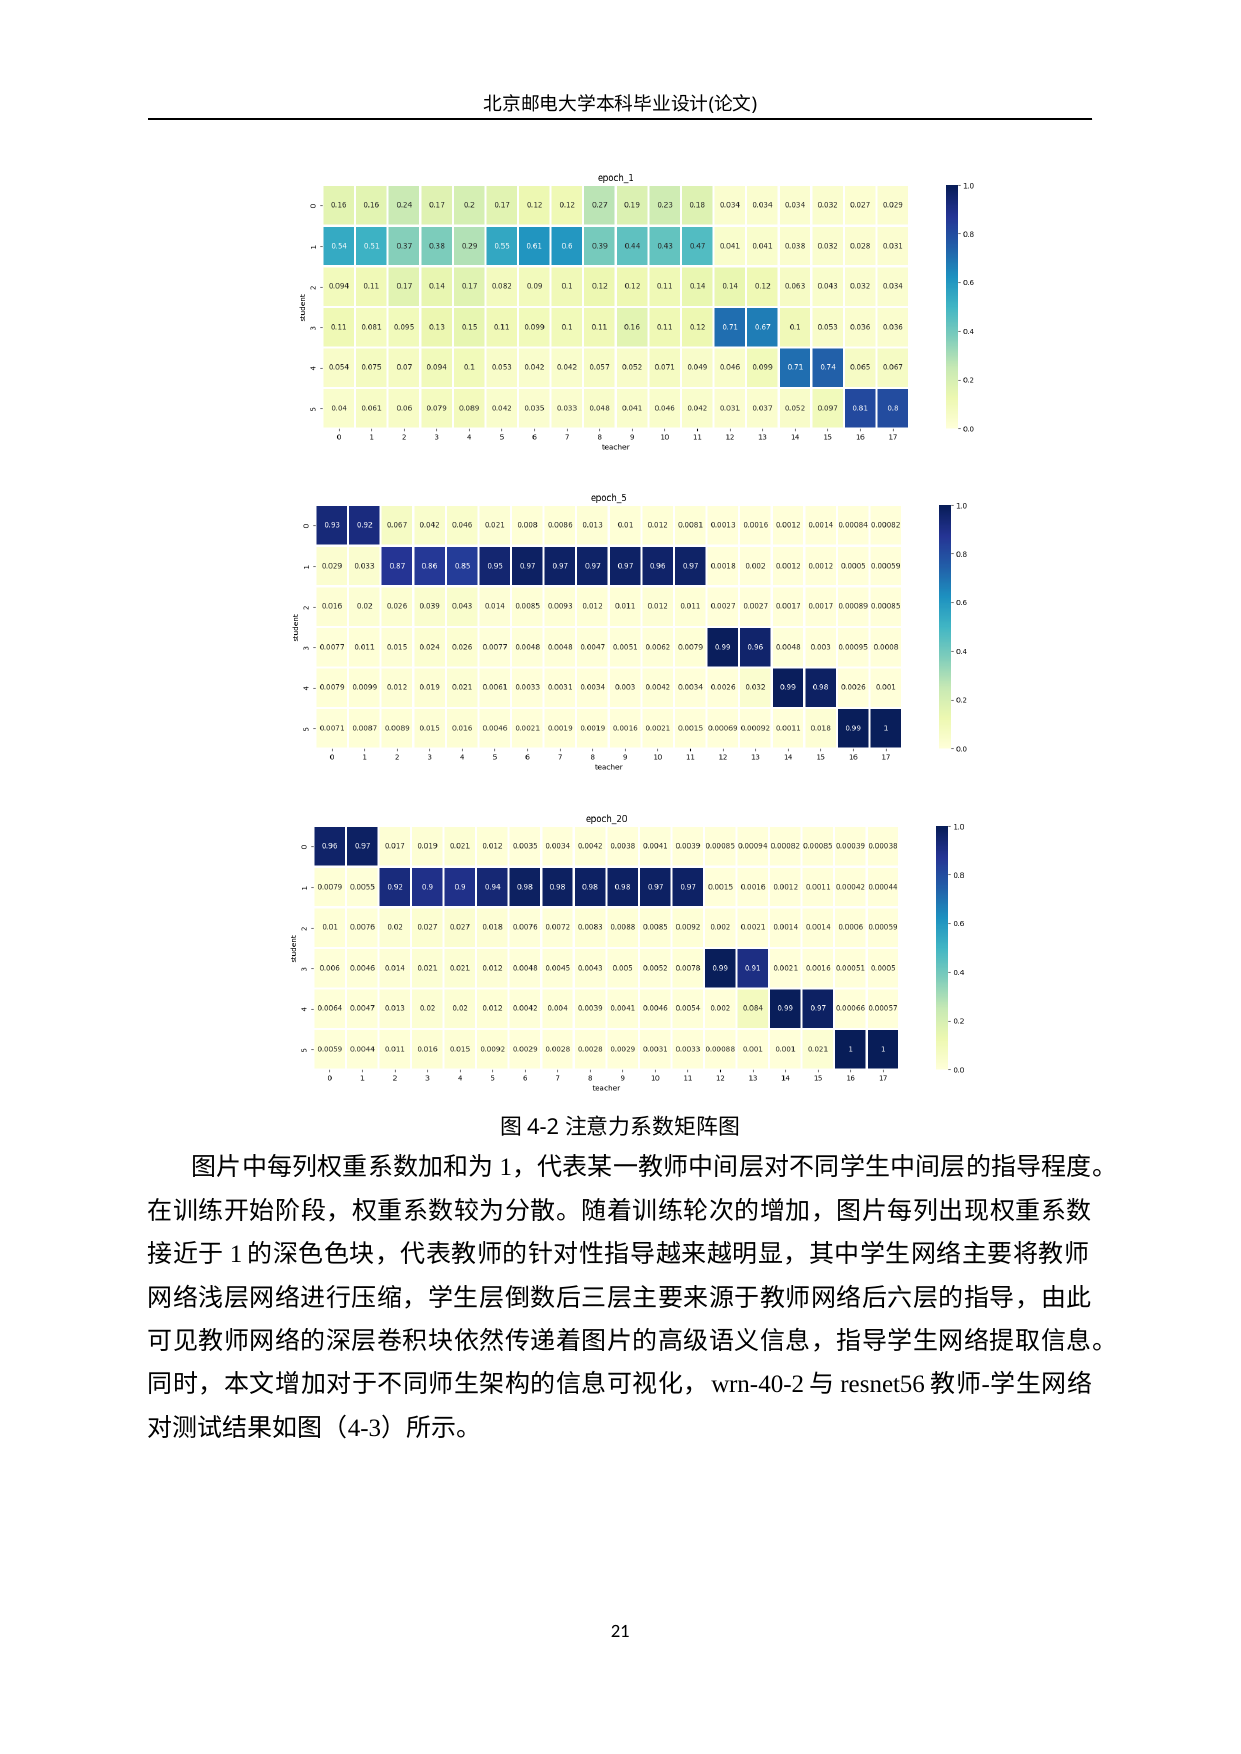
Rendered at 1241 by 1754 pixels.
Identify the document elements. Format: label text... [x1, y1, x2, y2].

text 图4-2 注意力系数矩阵图 [148, 1109, 1092, 1140]
picture [259, 788, 1025, 1104]
picture [259, 467, 1025, 783]
picture [267, 147, 1017, 463]
text 图片中每列权重系数加和为1，代表某一教师中间层对不同学生中间层的指导程度。在训练开始阶段，权重系数较为分散。随着训练轮次的增加，图片每列出现权重系数接近于1的深色色块，代表教师的针对性指导越来越明显，其中学生网络主要将教师网络浅层网络进行压缩，学生层倒数后三层主要来源于教师网络后六层的指导，由此可见教师网络的深层卷积块依然传递着图片的高级语义信息，指导学生网络提取信息。同时，本文增加对于不同师生架构的信息可视化，wrn-40-2与resnet56教师-学生网络对测试结果如图（4-3）所示。 [148, 1147, 1092, 1444]
